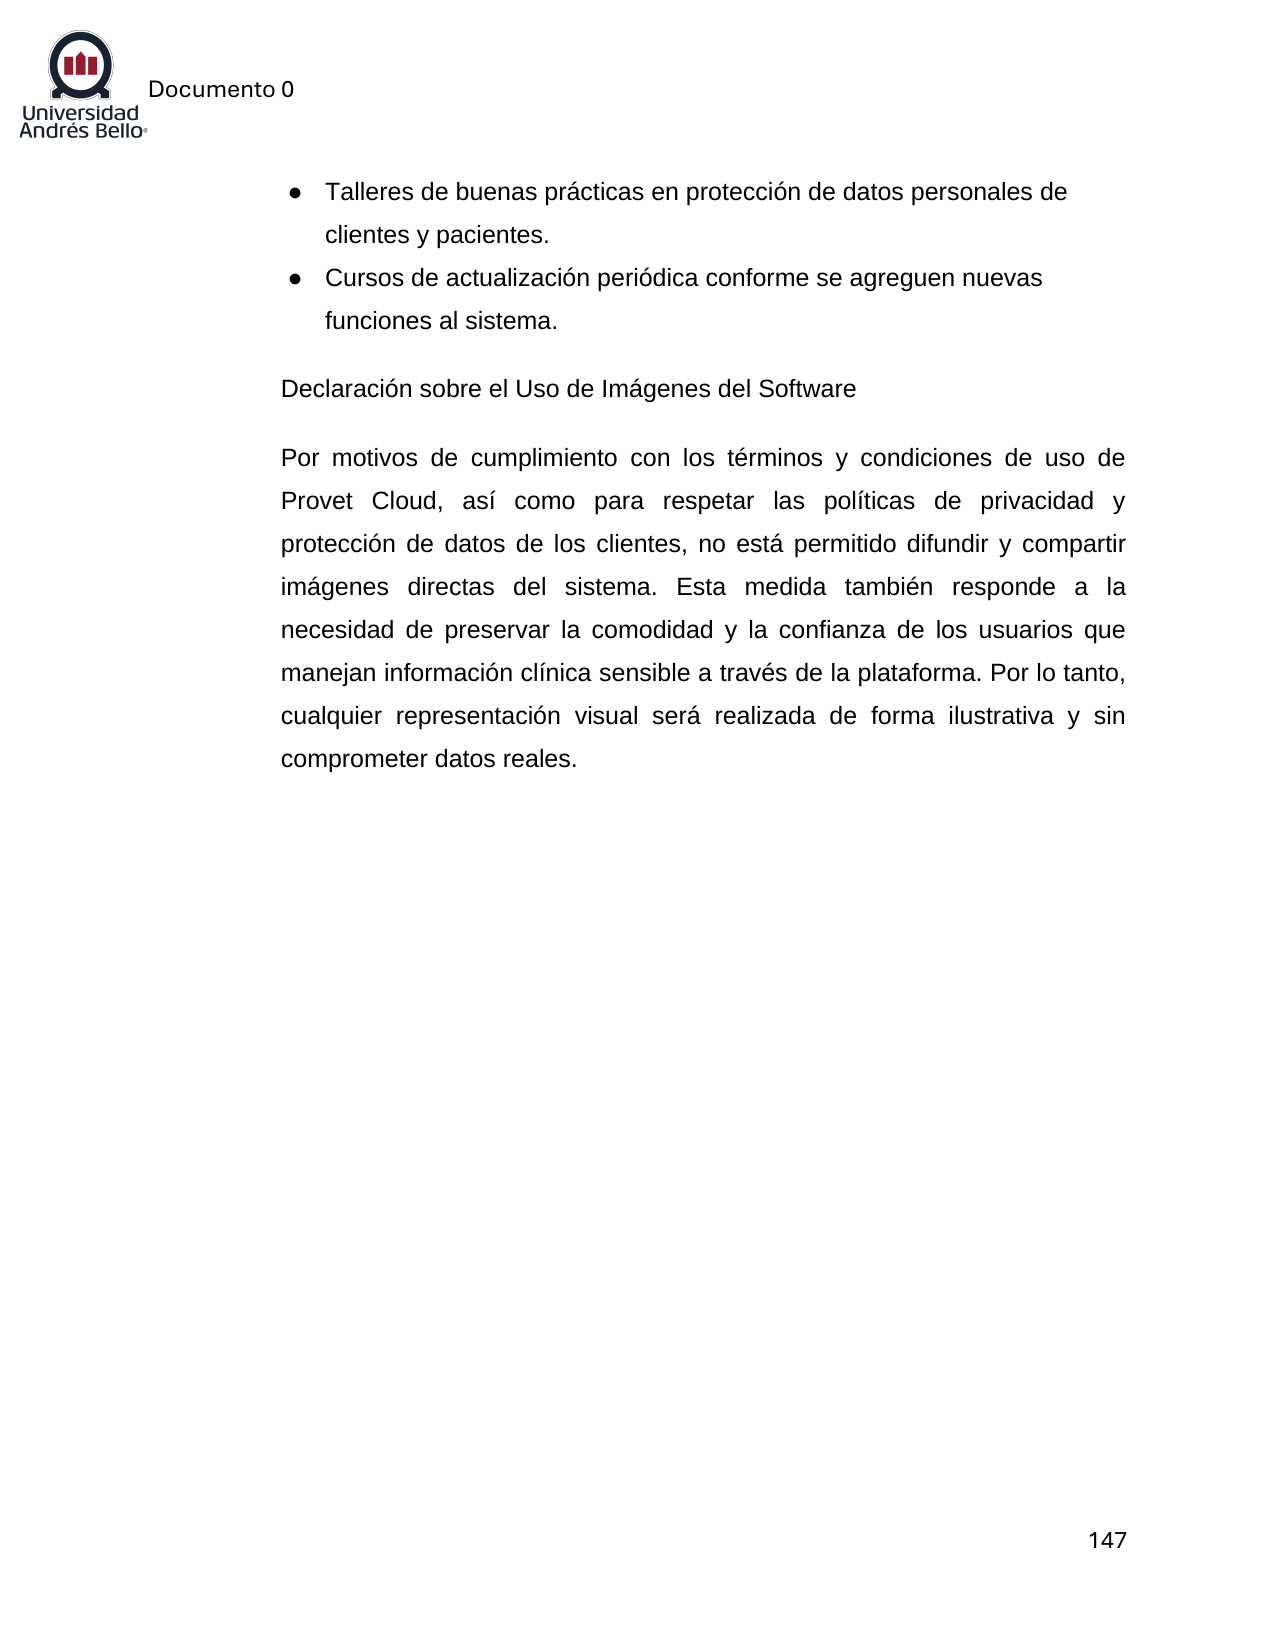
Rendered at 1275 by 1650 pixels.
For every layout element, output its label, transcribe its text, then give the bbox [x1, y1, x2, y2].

picture [19, 30, 148, 138]
text Por motivos de cumplimiento con los términos y condiciones de uso de Provet Cloud, así como para respetar las políticas de privacidad y protección de datos de los clientes, no está permitido difundir y compartir imágenes directas del sistema. Esta medida también responde a la necesidad de preservar la comodidad y la confianza de los usuarios que manejan información clínica sensible a través de la plataforma. Por lo tanto, cualquier representación visual será realizada de forma ilustrativa y sin comprometer datos reales. [281, 443, 1127, 773]
list Talleres de buenas prácticas en protección de datos personales de clientes y pacientes. [287, 177, 1127, 249]
list Cursos de actualización periódica conforme se agreguen nuevas funciones al sistema. [287, 263, 1127, 335]
text Declaración sobre el Uso de Imágenes del Software [281, 374, 1127, 403]
